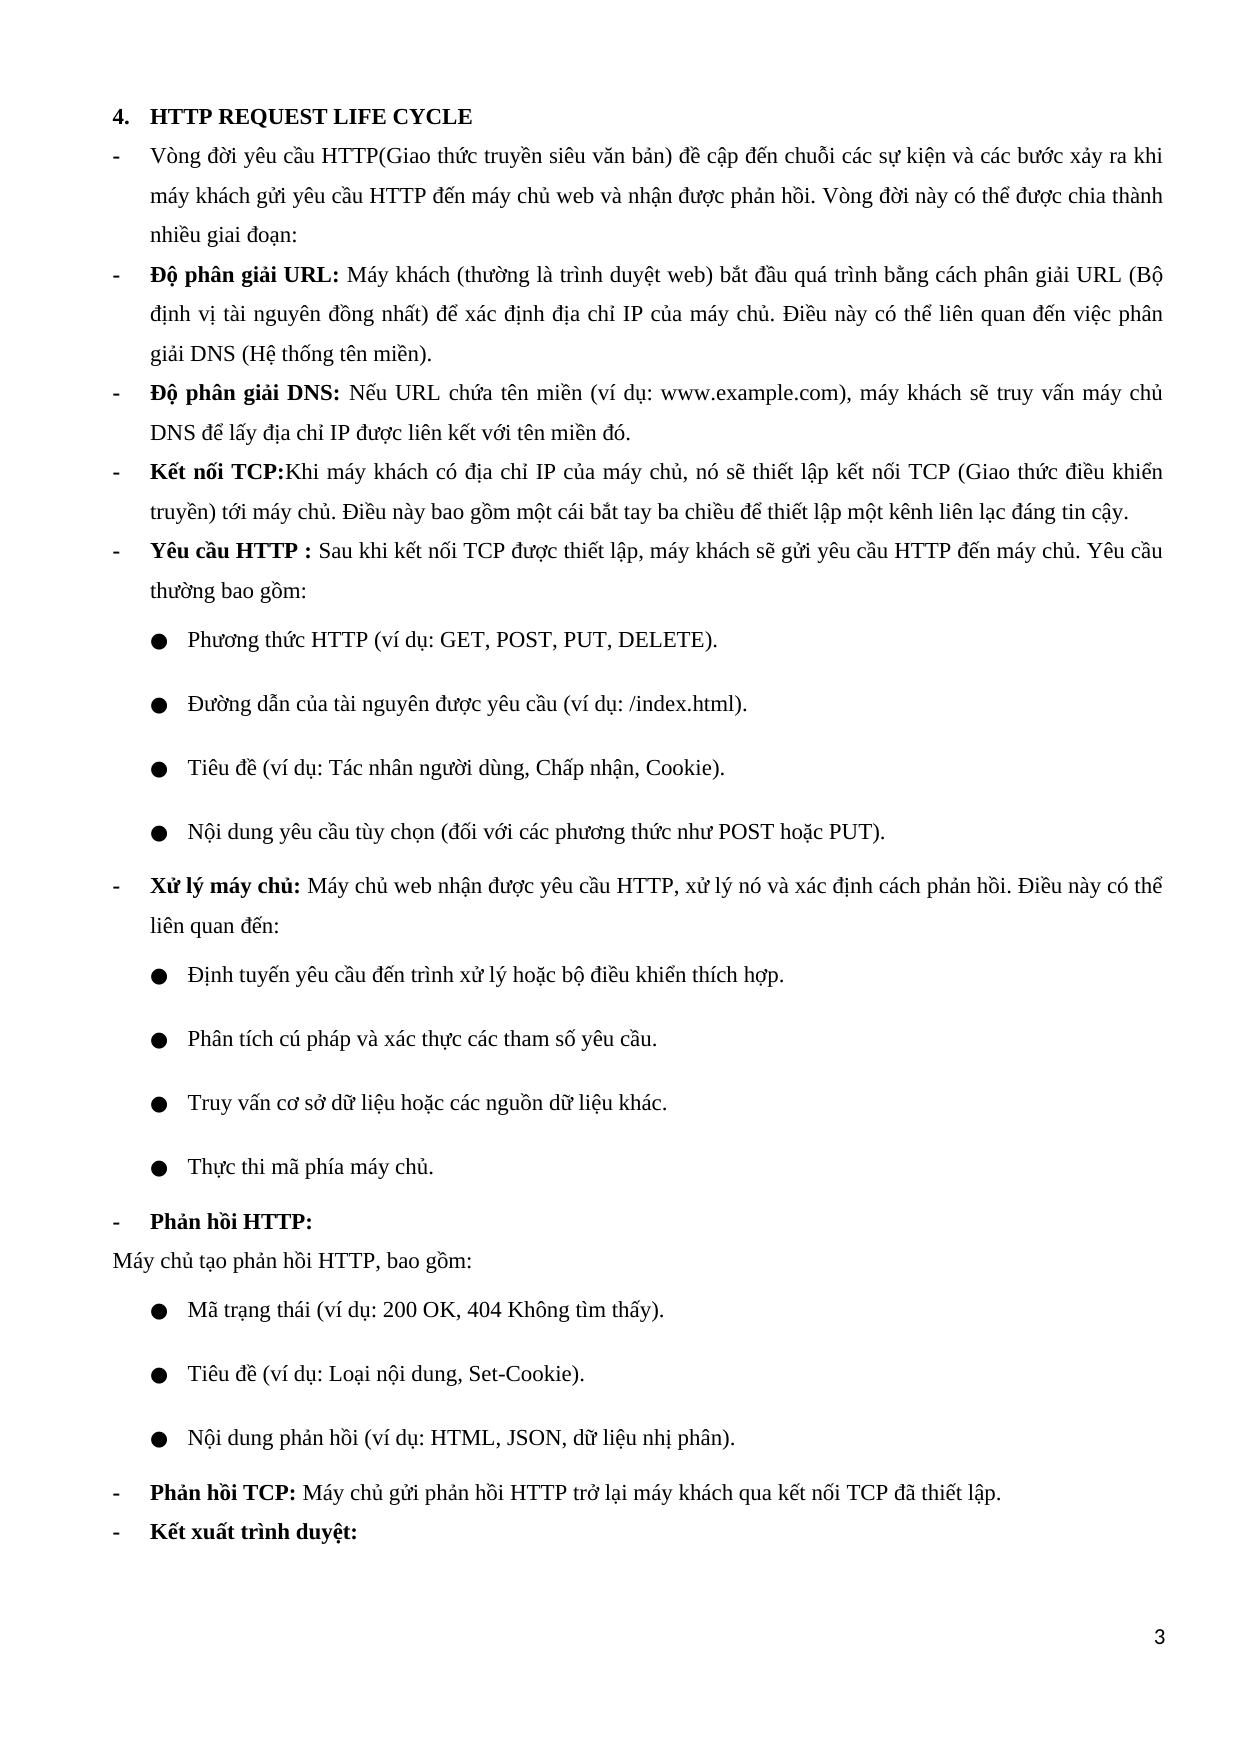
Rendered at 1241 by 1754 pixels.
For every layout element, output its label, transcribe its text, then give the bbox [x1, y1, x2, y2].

list Thực thi mã phía máy chủ. [150, 1144, 1165, 1186]
list Mã trạng thái (ví dụ: 200 OK, 404 Không tìm thấy). [150, 1287, 1165, 1329]
list HTTP REQUEST LIFE CYCLE [112, 103, 1165, 129]
list Nội dung phản hồi (ví dụ: HTML, JSON, dữ liệu nhị phân). [150, 1415, 1165, 1457]
list Phân tích cú pháp và xác thực các tham số yêu cầu. [150, 1016, 1165, 1058]
list Phản hồi TCP: Máy chủ gửi phản hồi HTTP trở lại máy khách qua kết nối TCP đã thiết lập. [112, 1479, 1165, 1505]
list Yêu cầu HTTP : Sau khi kết nối TCP được thiết lập, máy khách sẽ gửi yêu cầu HTTP đến máy chủ. Yêu cầu thường bao gồm: [112, 537, 1165, 603]
list Độ phân giải URL: Máy khách (thường là trình duyệt web) bắt đầu quá trình bằng cách phân giải URL (Bộ định vị tài nguyên đồng nhất) để xác định địa chỉ IP của máy chủ. Điều này có thể liên quan đến việc phân giải DNS (Hệ thống tên miền). [112, 261, 1165, 366]
list Truy vấn cơ sở dữ liệu hoặc các nguồn dữ liệu khác. [150, 1079, 1165, 1122]
list Tiêu đề (ví dụ: Tác nhân người dùng, Chấp nhận, Cookie). [150, 744, 1165, 787]
list Tiêu đề (ví dụ: Loại nội dung, Set-Cookie). [150, 1351, 1165, 1393]
text Máy chủ tạo phản hồi HTTP, bao gồm: [112, 1247, 1165, 1273]
list Độ phân giải DNS: Nếu URL chứa tên miền (ví dụ: www.example.com), máy khách sẽ truy vấn máy chủ DNS để lấy địa chỉ IP được liên kết với tên miền đó. [112, 379, 1165, 445]
list Vòng đời yêu cầu HTTP(Giao thức truyền siêu văn bản) đề cập đến chuỗi các sự kiện và các bước xảy ra khi máy khách gửi yêu cầu HTTP đến máy chủ web và nhận được phản hồi. Vòng đời này có thể được chia thành nhiều giai đoạn: [112, 142, 1165, 248]
list Xử lý máy chủ: Máy chủ web nhận được yêu cầu HTTP, xử lý nó và xác định cách phản hồi. Điều này có thể liên quan đến: [112, 872, 1165, 938]
list Kết xuất trình duyệt: [112, 1518, 1165, 1545]
list Phương thức HTTP (ví dụ: GET, POST, PUT, DELETE). [150, 616, 1165, 659]
list Kết nối TCP:Khi máy khách có địa chỉ IP của máy chủ, nó sẽ thiết lập kết nối TCP (Giao thức điều khiển truyền) tới máy chủ. Điều này bao gồm một cái bắt tay ba chiều để thiết lập một kênh liên lạc đáng tin cậy. [112, 458, 1165, 524]
list Đường dẫn của tài nguyên được yêu cầu (ví dụ: /index.html). [150, 680, 1165, 723]
list Định tuyến yêu cầu đến trình xử lý hoặc bộ điều khiển thích hợp. [150, 951, 1165, 994]
list Nội dung yêu cầu tùy chọn (đối với các phương thức như POST hoặc PUT). [150, 808, 1165, 851]
list Phản hồi HTTP: [112, 1208, 1165, 1234]
